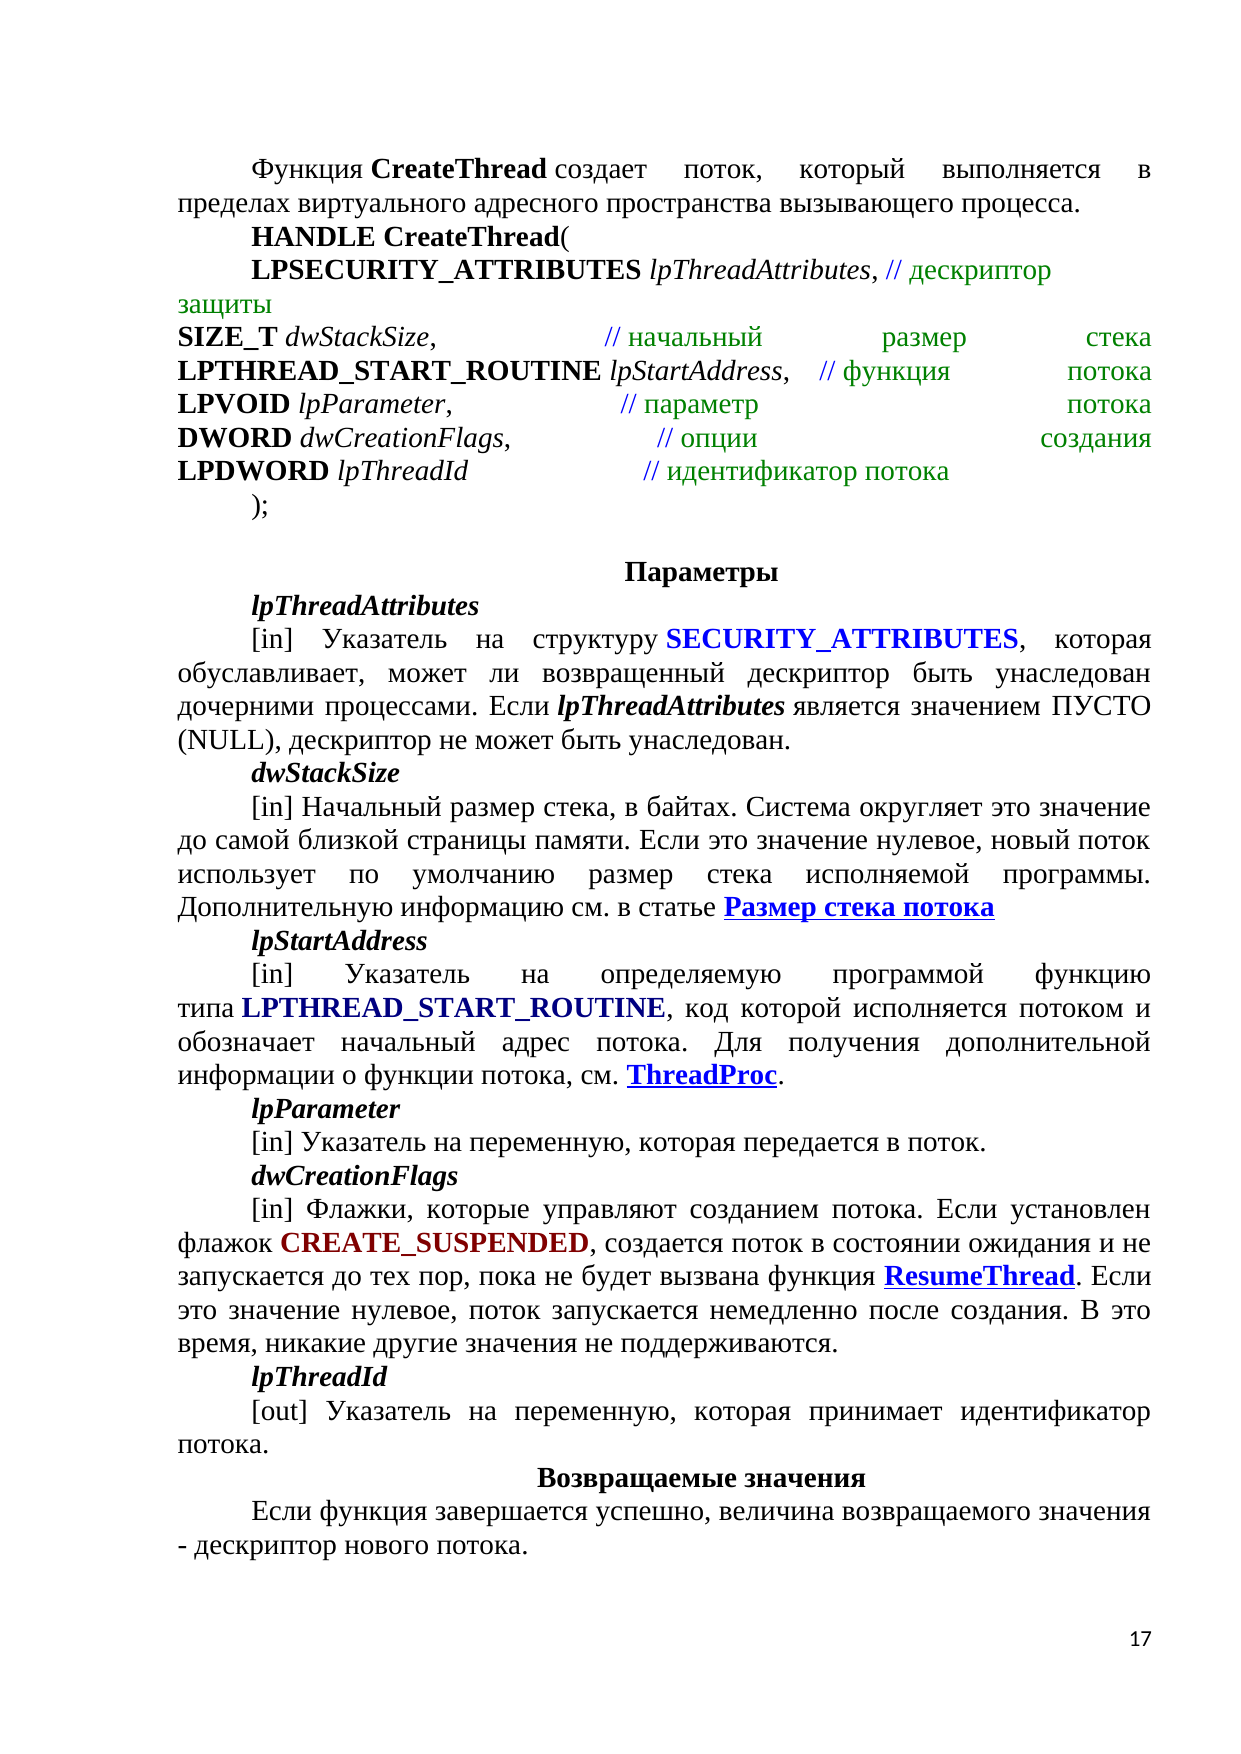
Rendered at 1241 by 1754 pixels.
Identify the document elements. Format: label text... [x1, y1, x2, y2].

text lpThreadId [177, 1359, 1152, 1393]
text [in] Указатель на переменную, которая передается в поток. [177, 1124, 1152, 1158]
text lpParameter [177, 1091, 1152, 1124]
text HANDLE CreateThread( [177, 219, 1152, 252]
text Возвращаемые значения [177, 1460, 1152, 1493]
text [in] Указатель на определяемую программой функцию типа LPTHREAD_START_ROUTINE, код которой исполняется потоком и обозначает начальный адрес потока. Для получения дополнительной информации о функции потока, см. ThreadProc. [177, 957, 1152, 1091]
text [in] Начальный размер стека, в байтах. Система округляет это значение до самой близкой страницы памяти. Если это значение нулевое, новый поток использует по умолчанию размер стека исполняемой программы. Дополнительную информацию см. в статье Размер стека потока [177, 789, 1152, 923]
text ); [177, 487, 1152, 521]
text dwCreationFlags [177, 1158, 1152, 1191]
text [in] Указатель на структуру SECURITY_ATTRIBUTES, которая обуславливает, может ли возвращенный дескриптор быть унаследован дочерними процессами. Если lpThreadAttributes является значением ПУСТО (NULL), дескриптор не может быть унаследован. [177, 621, 1152, 755]
text [in] Флажки, которые управляют созданием потока. Если установлен флажок CREATE_SUSPENDED, создается поток в состоянии ожидания и не запускается до тех пор, пока не будет вызвана функция ResumeThread. Если это значение нулевое, поток запускается немедленно после создания. В это время, никакие другие значения не поддерживаются. [177, 1191, 1152, 1359]
text Функция CreateThread создает поток, который выполняется в пределах виртуального адресного пространства вызывающего процесса. [177, 152, 1152, 219]
text Параметры [177, 554, 1152, 588]
text lpStartAddress [177, 923, 1152, 957]
text [out] Указатель на переменную, которая принимает идентификатор потока. [177, 1393, 1152, 1460]
text LPSECURITY_ATTRIBUTES lpThreadAttributes, // дескриптор защиты SIZE_T dwStackSize, // начальный размер стека LPTHREAD_START_ROUTINE lpStartAddress, // функция потока LPVOID lpParameter, // параметр потока DWORD dwCreationFlags, // опции создания LPDWORD lpThreadId // идентификатор потока [177, 252, 1152, 487]
text lpThreadAttributes [177, 588, 1152, 621]
text Если функция завершается успешно, величина возвращаемого значения - дескриптор нового потока. [177, 1493, 1152, 1560]
text dwStackSize [177, 755, 1152, 789]
